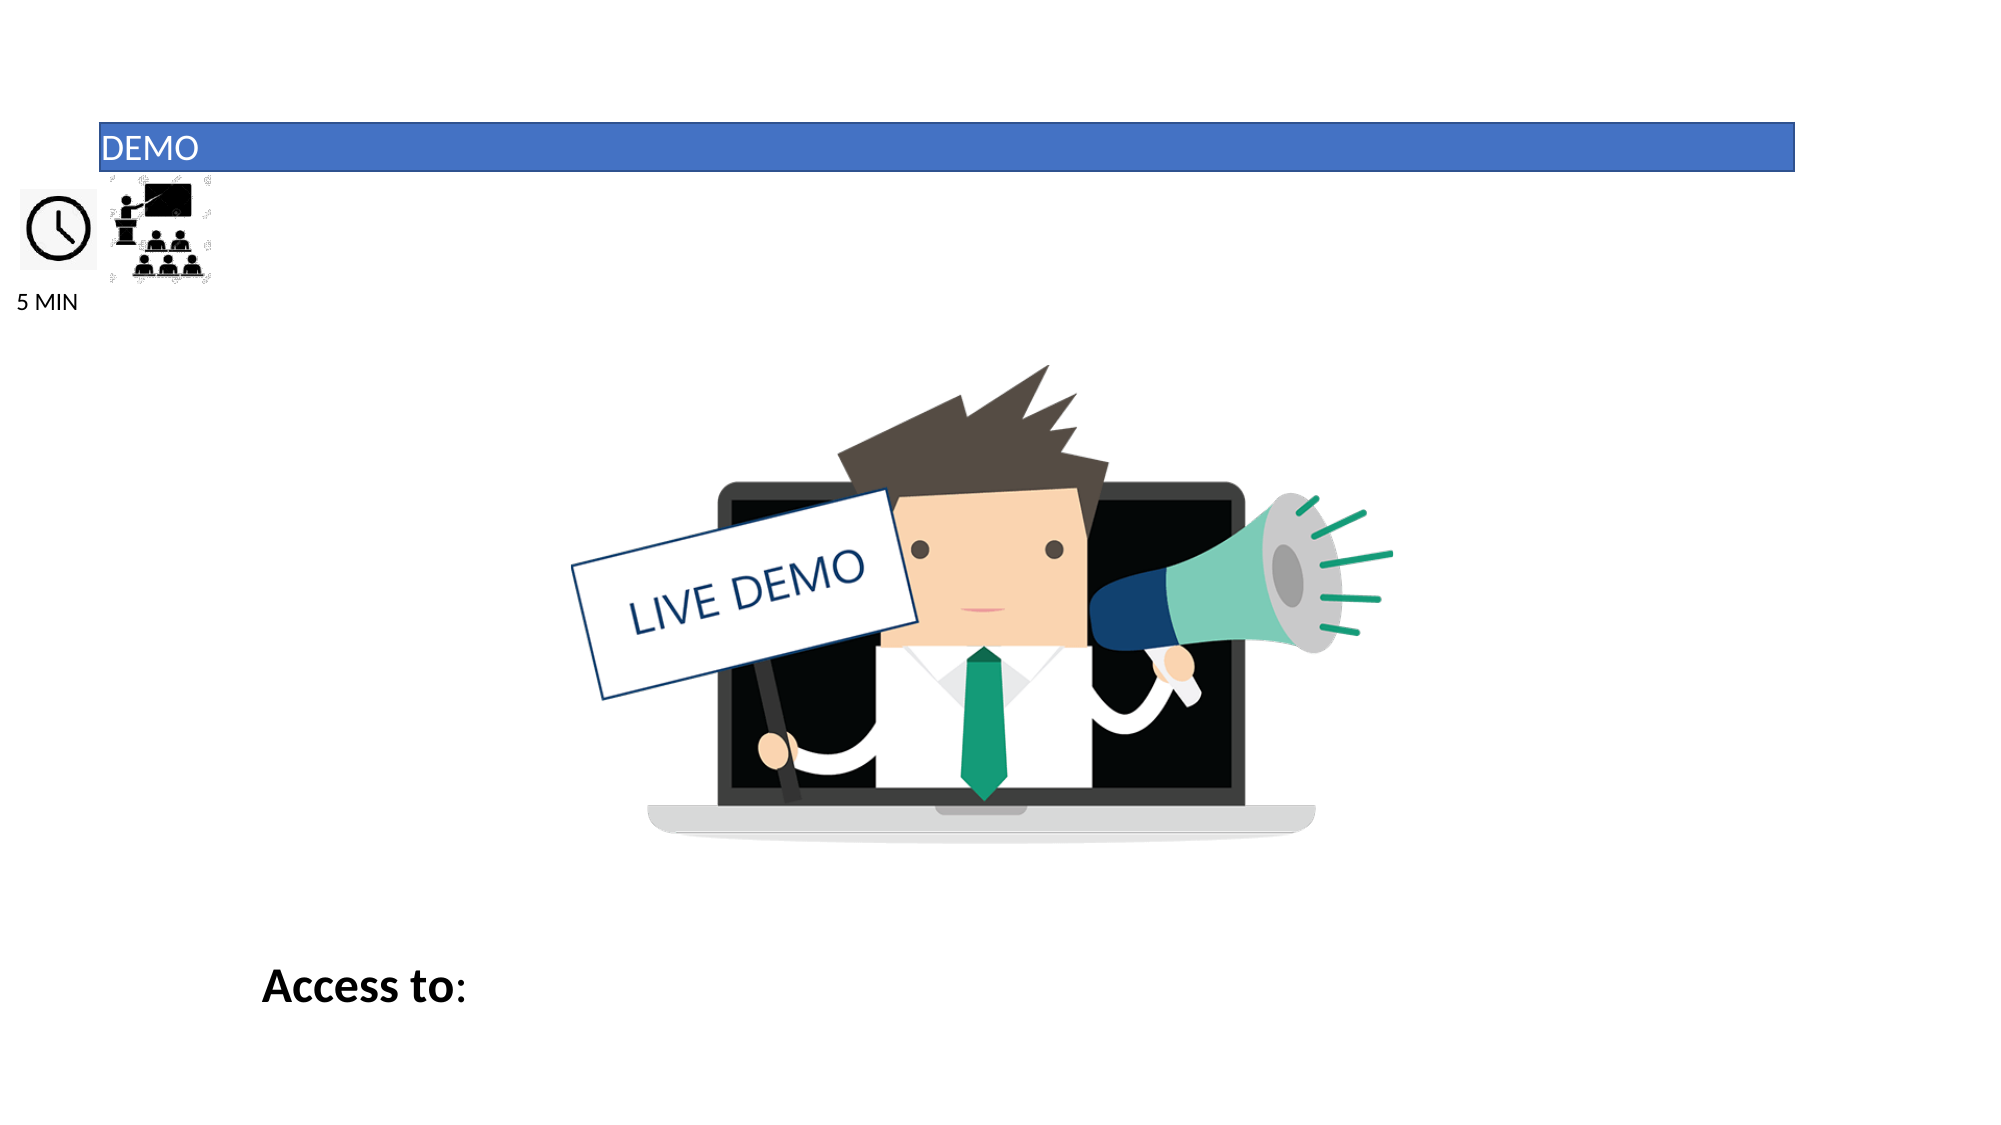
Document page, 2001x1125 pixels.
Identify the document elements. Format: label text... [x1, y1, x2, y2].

picture [110, 175, 211, 284]
picture [20, 189, 97, 270]
picture [570, 365, 1394, 844]
text 5 MIN [16, 286, 1228, 316]
text Access to: [262, 954, 1793, 1015]
text DEMO [101, 124, 1793, 170]
